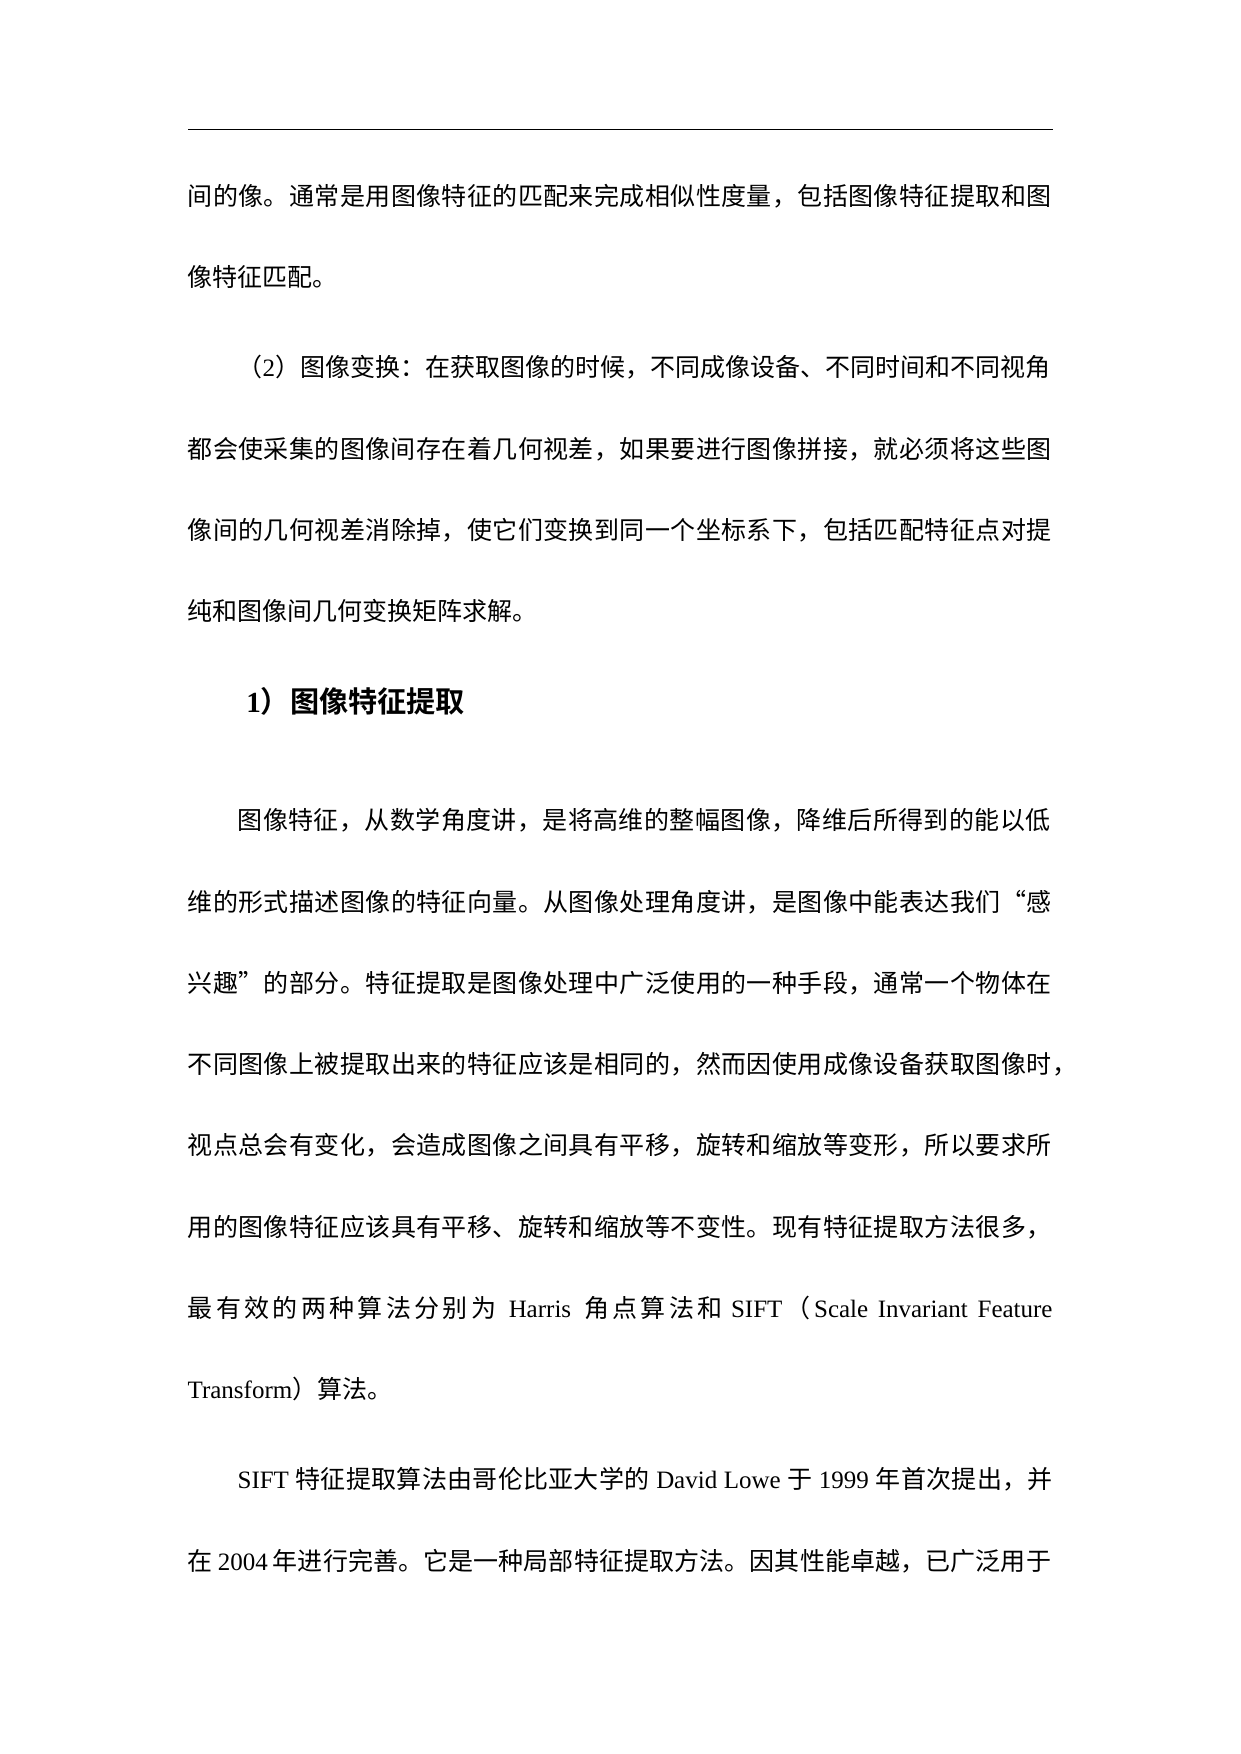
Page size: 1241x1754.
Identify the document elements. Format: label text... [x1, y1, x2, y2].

text （2）图像变换：在获取图像的时候，不同成像设备、不同时间和不同视角都会使采集的图像间存在着几何视差，如果要进行图像拼接，就必须将这些图像间的几何视差消除掉，使它们变换到同一个坐标系下，包括匹配特征点对提纯和图像间几何变换矩阵求解。 [187, 333, 1053, 642]
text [187, 1446, 1053, 1592]
subtitle 1）图像特征提取 [187, 668, 1053, 733]
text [187, 162, 1053, 308]
text 图像特征，从数学角度讲，是将高维的整幅图像，降维后所得到的能以低维的形式描述图像的特征向量。从图像处理角度讲，是图像中能表达我们“感兴趣”的部分。特征提取是图像处理中广泛使用的一种手段，通常一个物体在不同图像上被提取出来的特征应该是相同的，然而因使用成像设备获取图像时，视点总会有变化，会造成图像之间具有平移，旋转和缩放等变形，所以要求所用的图像特征应该具有平移、旋转和缩放等不变性。现有特征提取方法很多，最有效的两种算法分别为 Harris 角点算法和SIFT（Scale Invariant Feature Transform）算法。 [187, 786, 1053, 1420]
